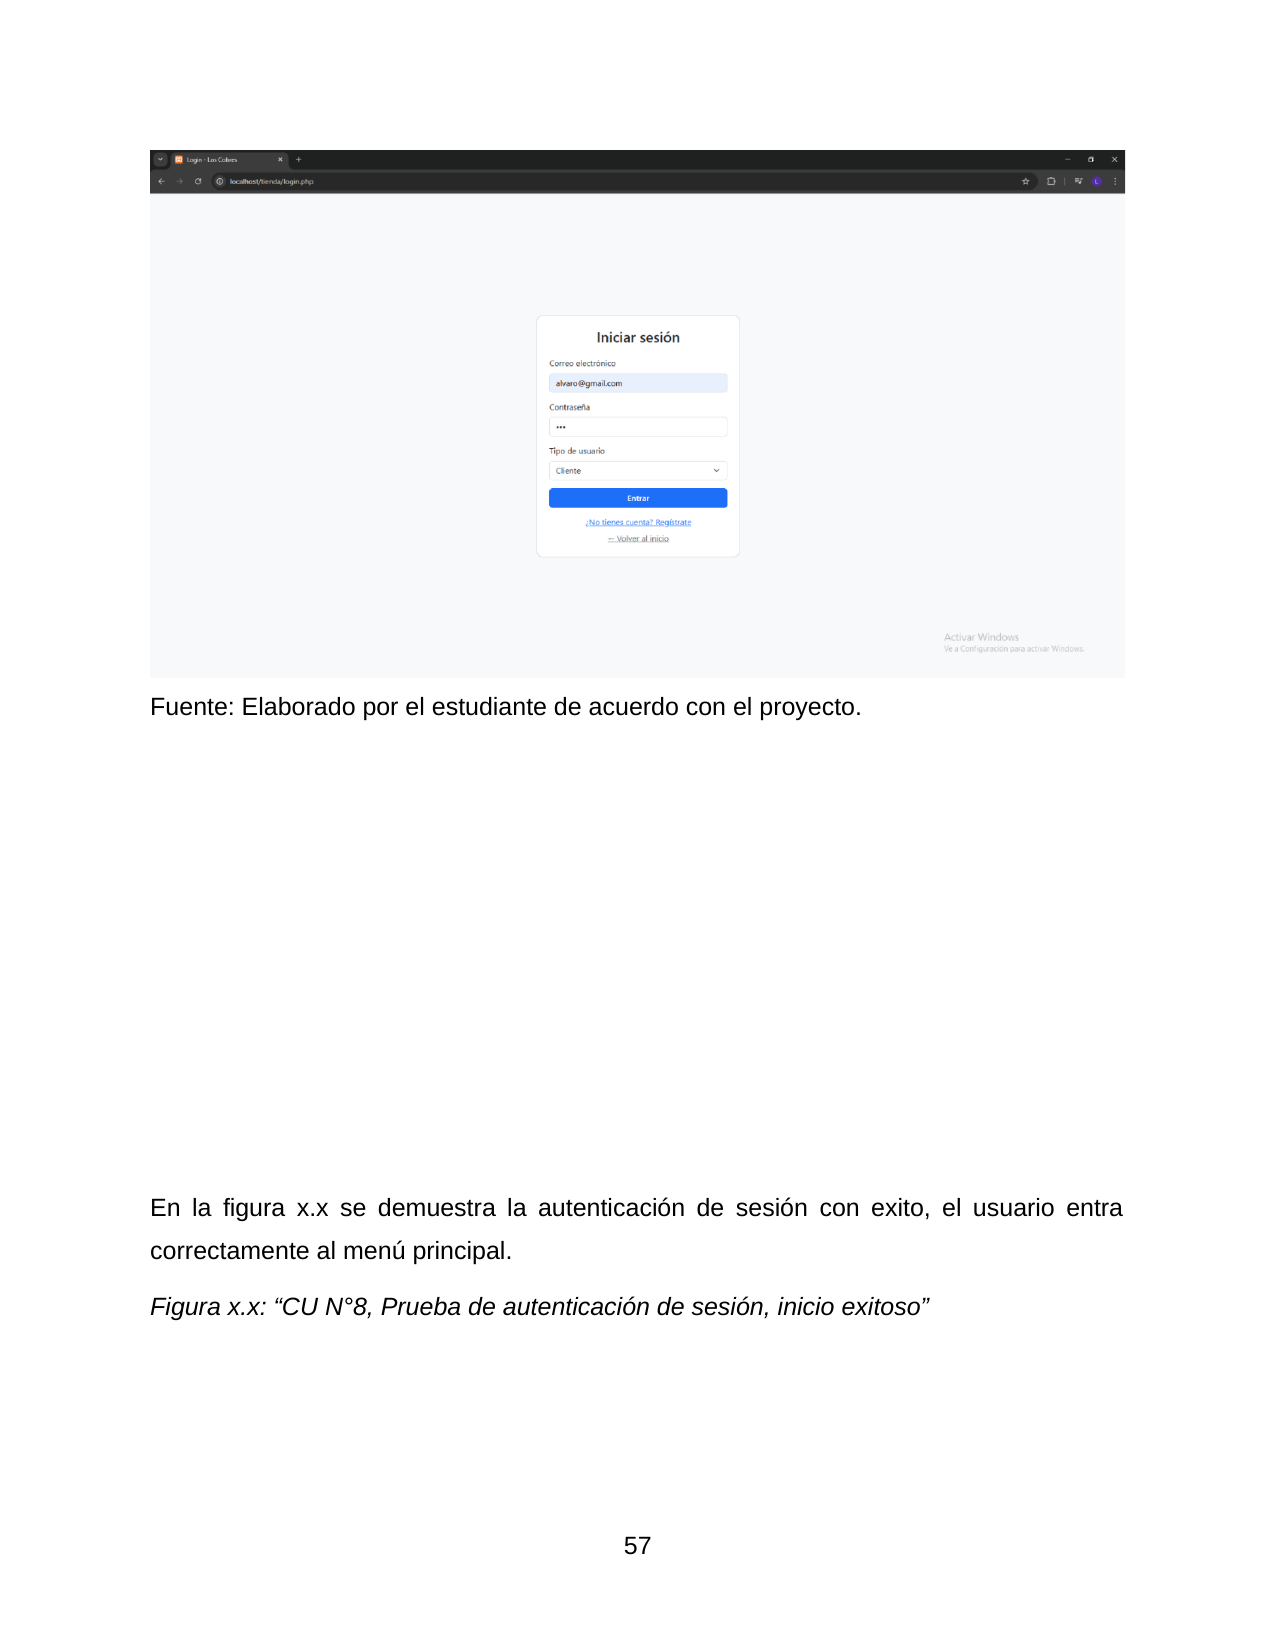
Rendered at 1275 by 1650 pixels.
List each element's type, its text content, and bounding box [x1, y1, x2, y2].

text Fuente: Elaborado por el estudiante de acuerdo con el proyecto. [150, 678, 1125, 721]
text Figura x.x: “CU N°8, Prueba de autenticación de sesión, inicio exitoso” [150, 1291, 1125, 1320]
text En la figura x.x se demuestra la autenticación de sesión con exito, el usuario entra correctamente al menú principal. [150, 1193, 1125, 1264]
picture [150, 150, 1125, 678]
